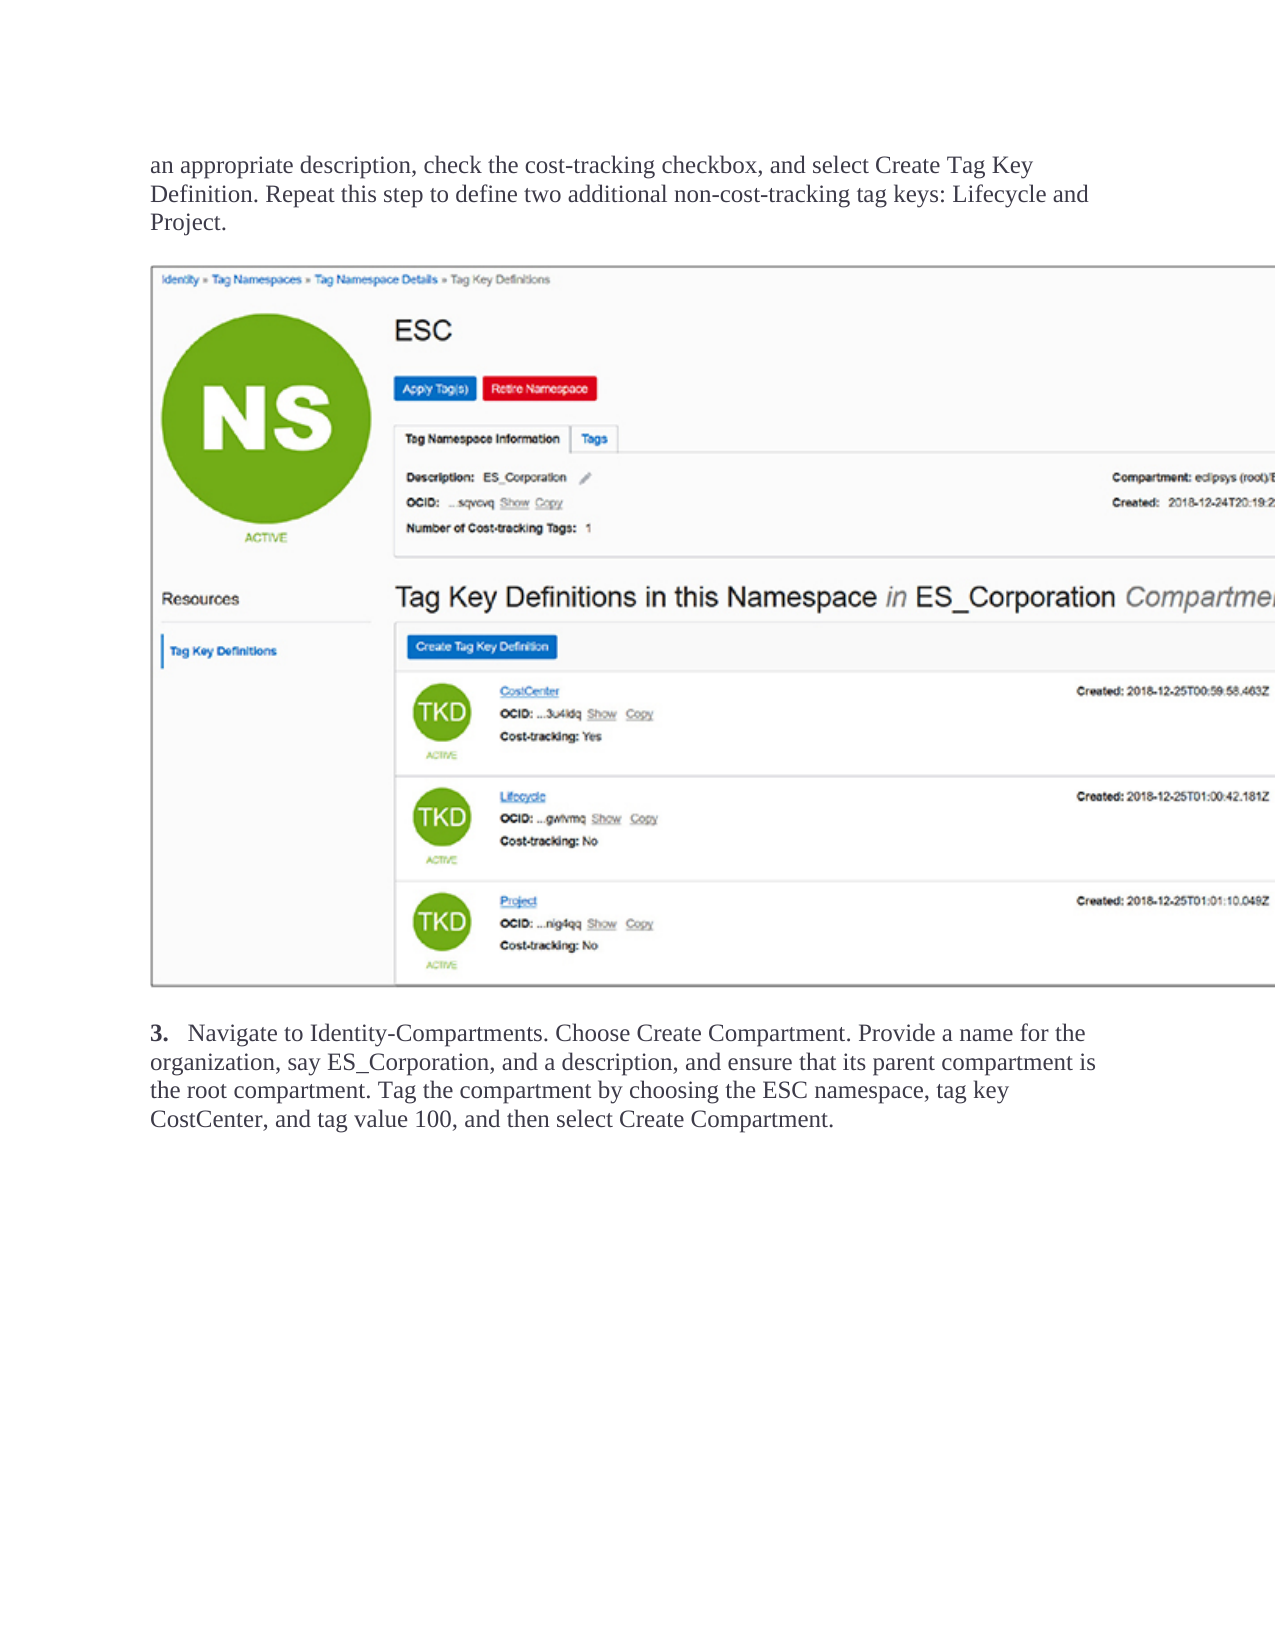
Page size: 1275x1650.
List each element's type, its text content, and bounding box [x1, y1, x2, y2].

text 3. Navigate to Identity-Compartments. Choose Create Compartment. Provide a name for the organization, say ES_Corporation, and a description, and ensure that its parent compartment is the root compartment. Tag the compartment by choosing the ESC namespace, tag key CostCenter, and tag value 100, and then select Create Compartment. [150, 1018, 1125, 1133]
picture [150, 265, 1275, 989]
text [150, 150, 1125, 236]
